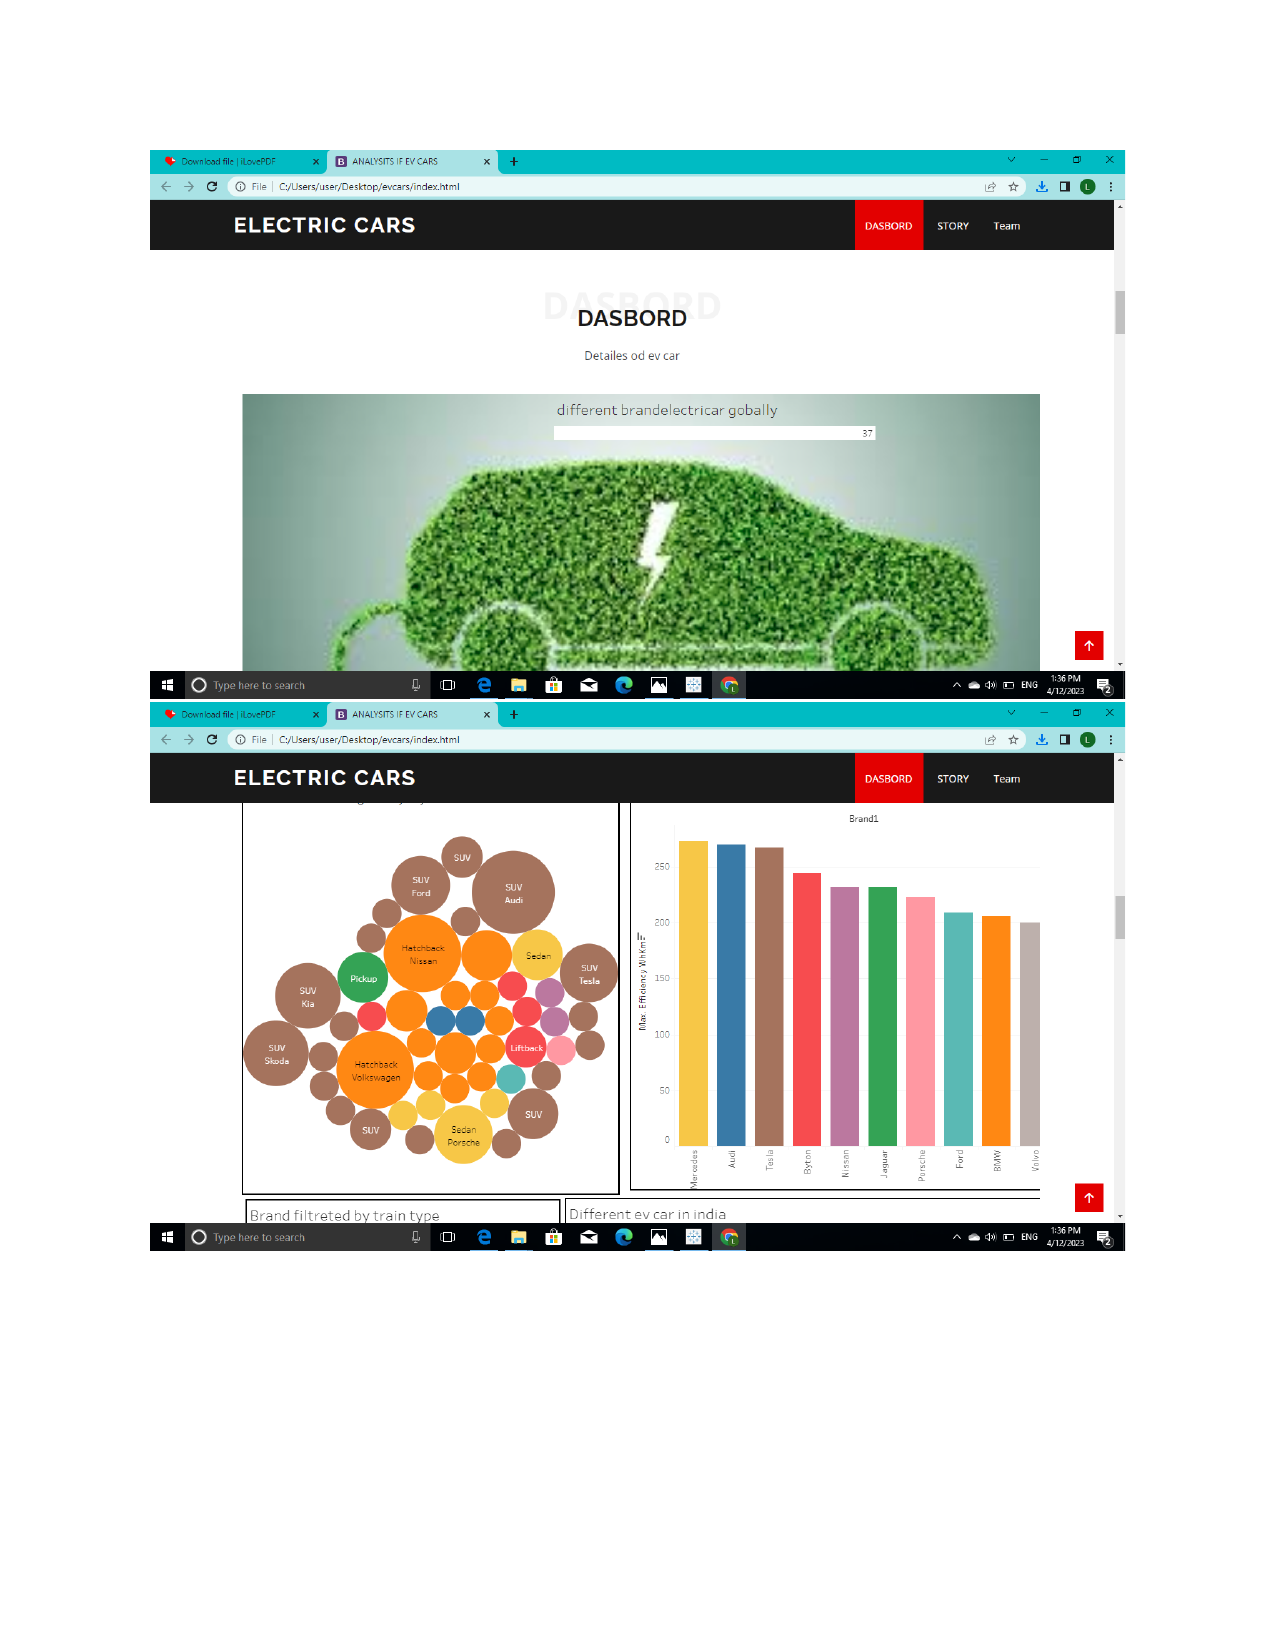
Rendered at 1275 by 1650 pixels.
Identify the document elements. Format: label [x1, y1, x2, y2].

picture [150, 150, 1125, 699]
picture [150, 702, 1125, 1251]
